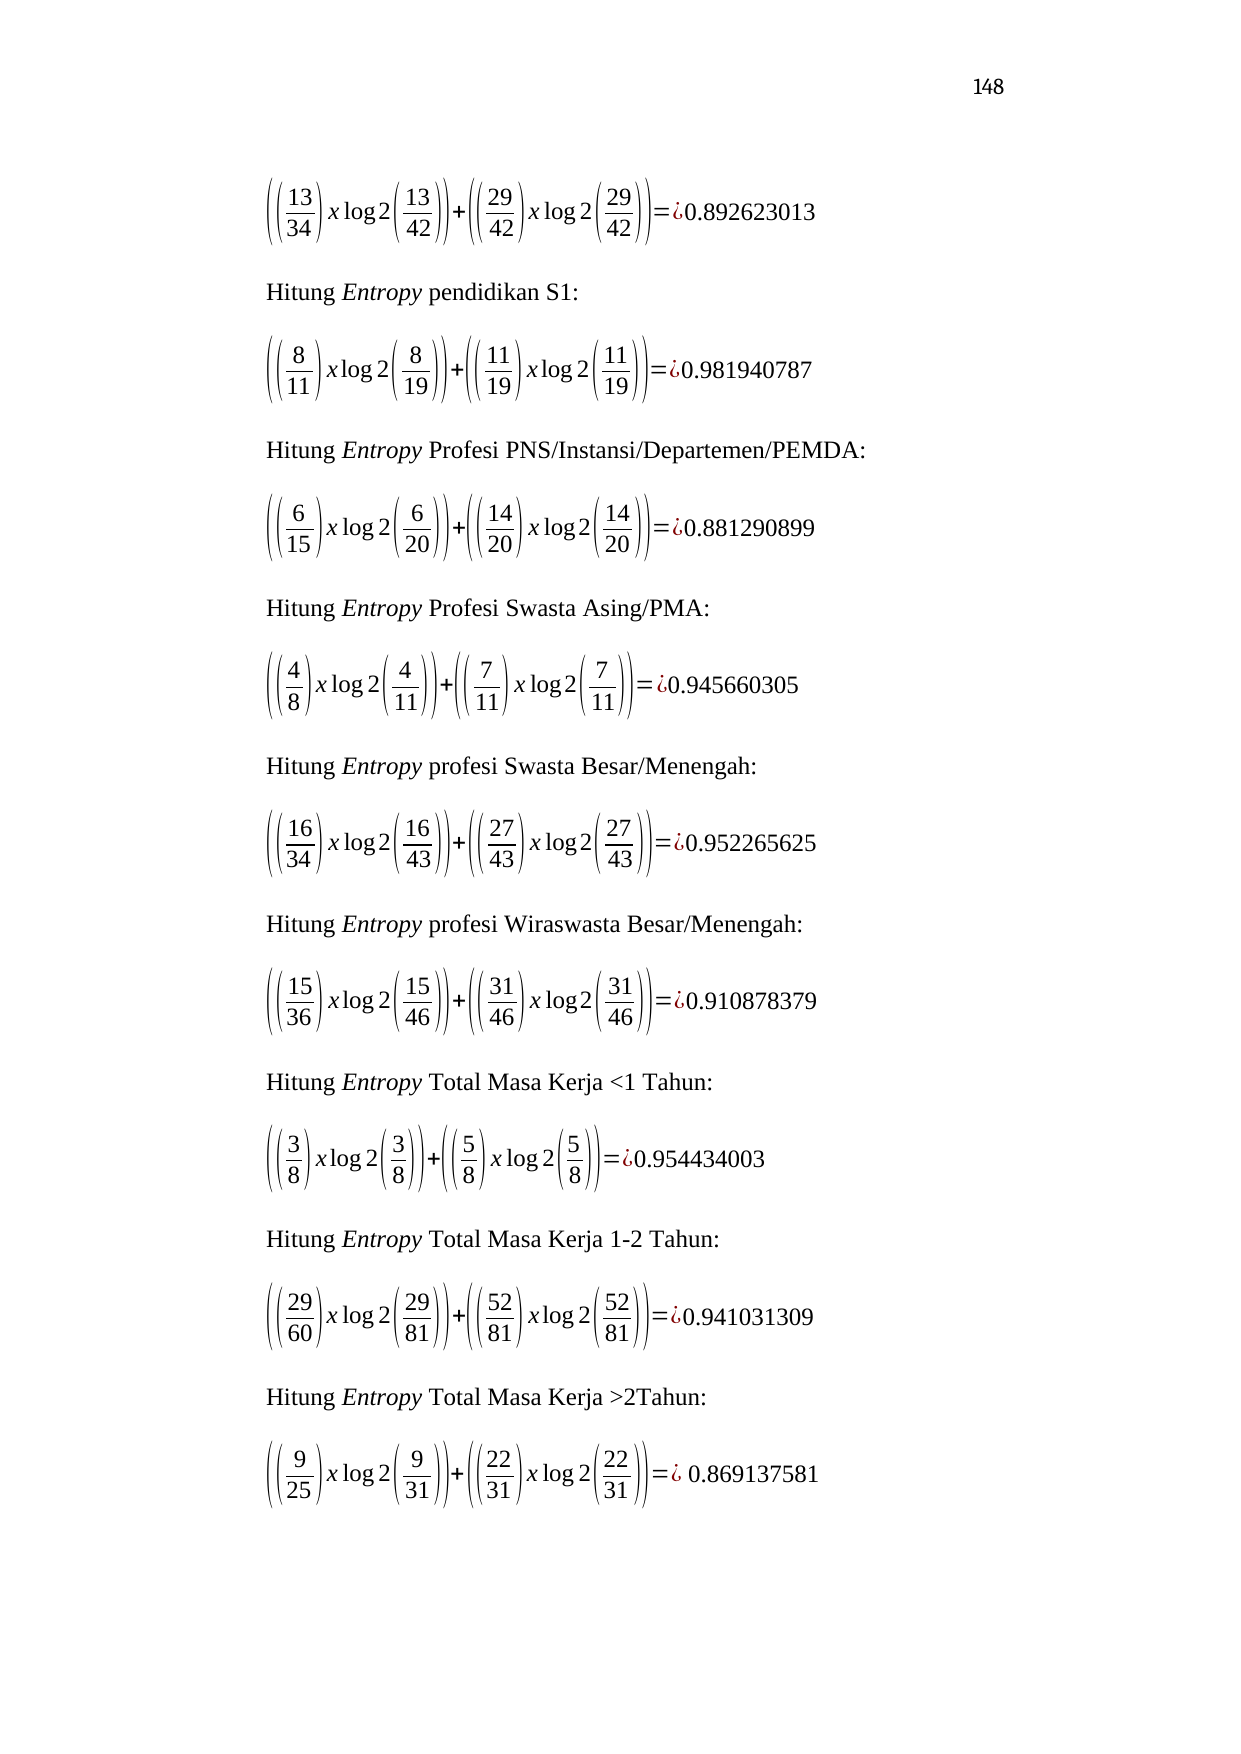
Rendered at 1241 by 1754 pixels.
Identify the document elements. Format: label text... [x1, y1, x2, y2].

text 0.945660305 [266, 651, 1004, 722]
text 0.881290899 [266, 493, 1004, 564]
text 0.910878379 [266, 966, 1004, 1038]
text Hitung Entropy Profesi PNS/Instansi/Departemen/PEMDA: [266, 435, 1004, 464]
text Hitung Entropy pendidikan S1: [266, 277, 1004, 306]
text 0.941031309 [266, 1282, 1004, 1353]
text Hitung Entropy Total Masa Kerja 1-2 Tahun: [266, 1224, 1004, 1253]
text 0.954434003 [266, 1124, 1004, 1196]
text Hitung Entropy Total Masa Kerja <1 Tahun: [266, 1067, 1004, 1095]
text 0.952265625 [266, 808, 1004, 880]
text Hitung Entropy Profesi Swasta Asing/PMA: [266, 593, 1004, 622]
text Hitung Entropy Total Masa Kerja >2Tahun: [266, 1382, 1004, 1411]
text Hitung Entropy profesi Swasta Besar/Menengah: [266, 751, 1004, 780]
text 0.892623013 [266, 177, 1004, 249]
text 0.869137581 [266, 1440, 1004, 1511]
text 0.981940787 [266, 335, 1004, 407]
text Hitung Entropy profesi Wiraswasta Besar/Menengah: [266, 909, 1004, 937]
